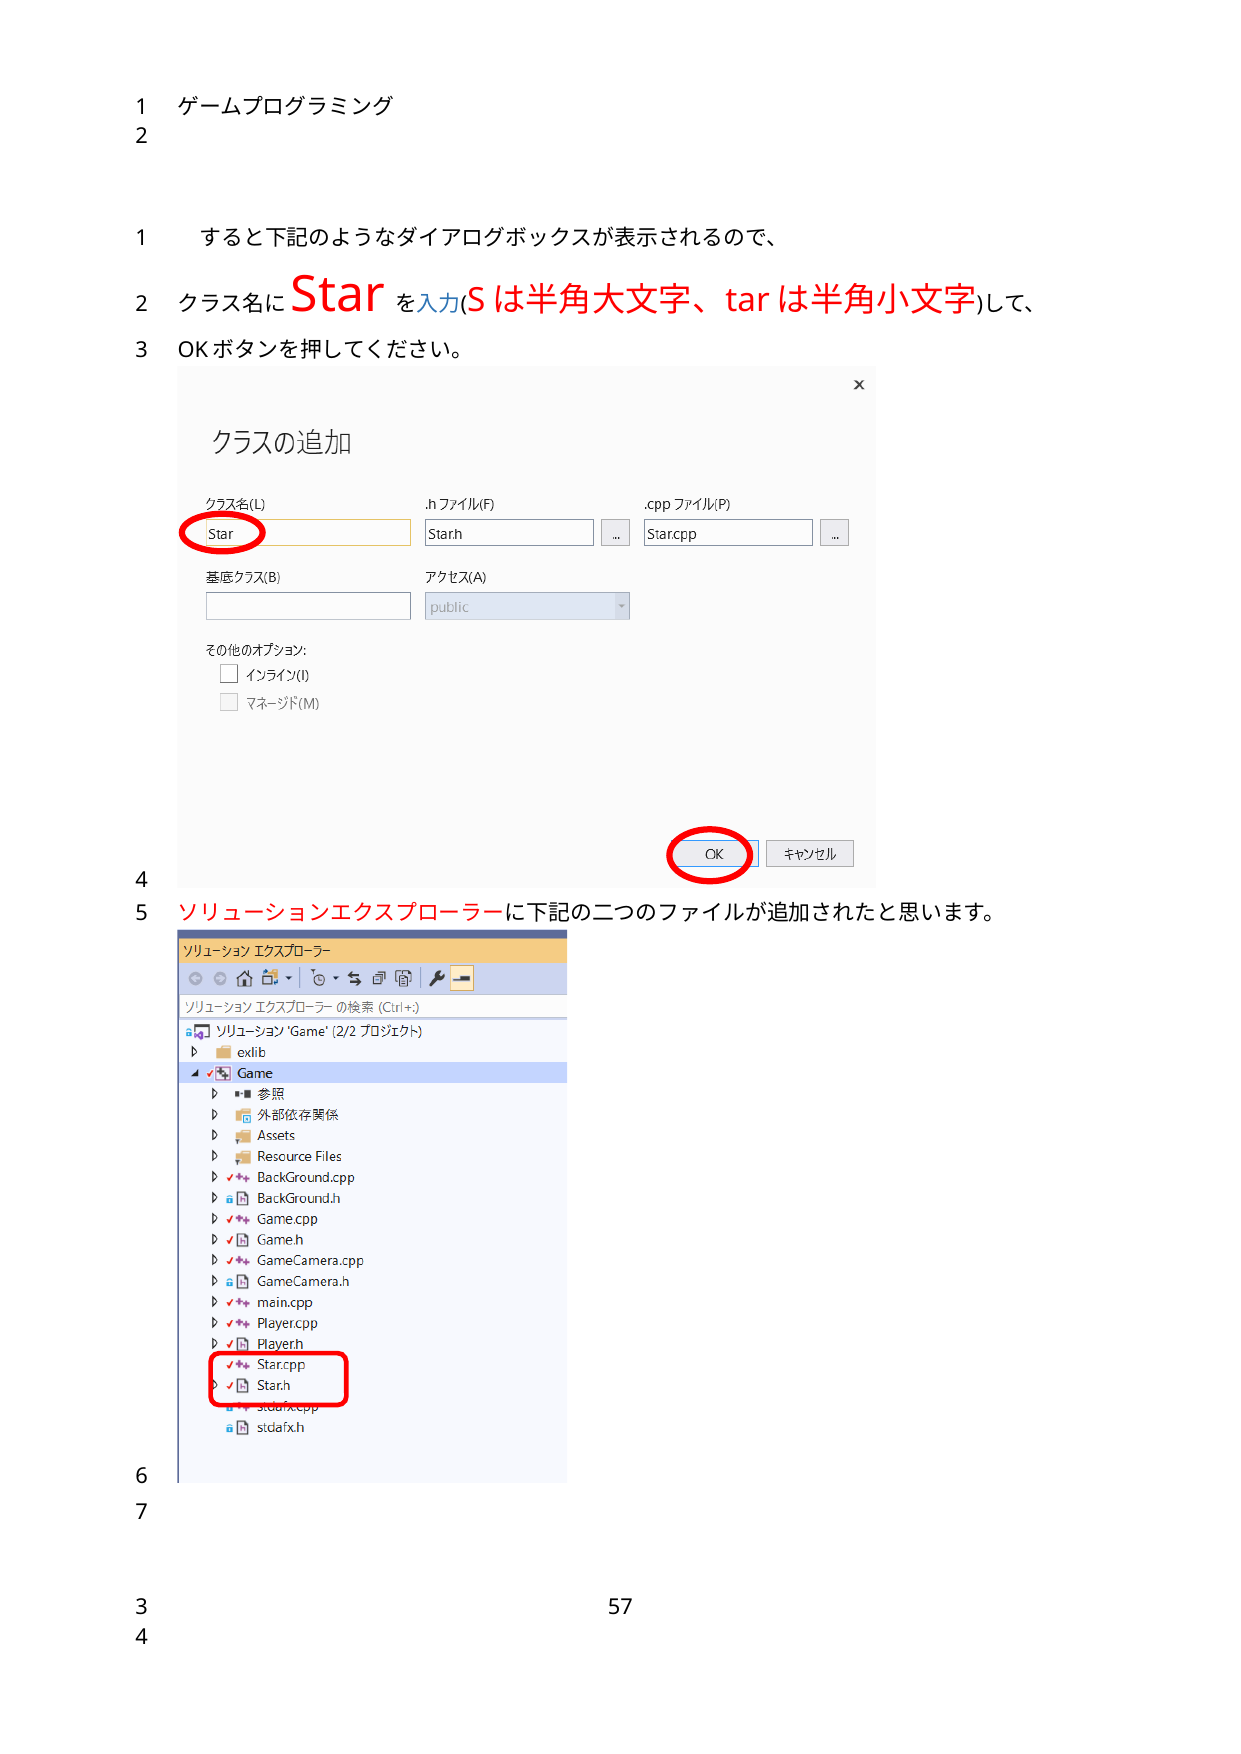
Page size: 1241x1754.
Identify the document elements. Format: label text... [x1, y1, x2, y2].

text すると下記のようなダイアログボックスが表示されるので、 [177, 217, 1063, 254]
text OKボタンを押してください。 [177, 329, 1063, 367]
picture [177, 929, 568, 1483]
text ソリューションエクスプローラーに下記の二つのファイルが追加されたと思います。 [177, 892, 1063, 929]
text クラス名にStarを入力(Sは半角大文字、tarは半角小文字)して、 [177, 254, 1063, 329]
picture [177, 366, 876, 888]
